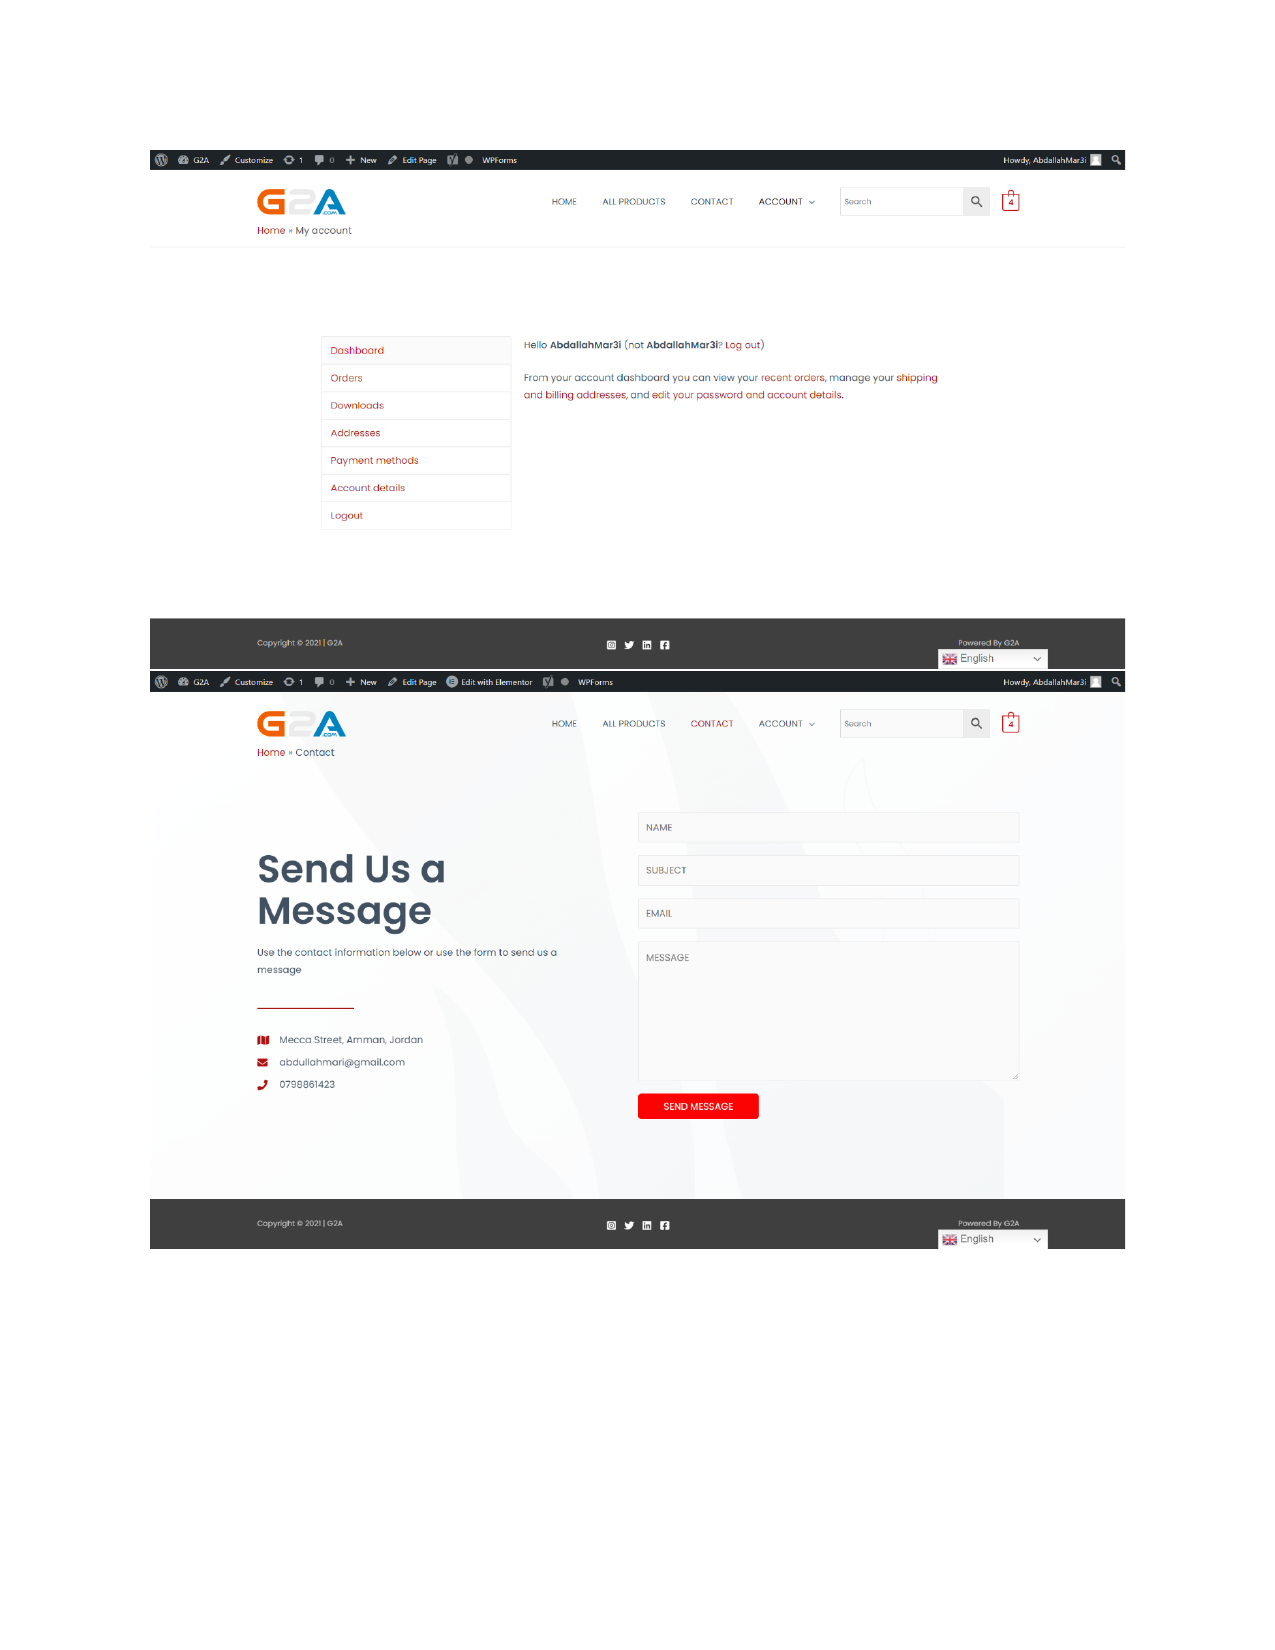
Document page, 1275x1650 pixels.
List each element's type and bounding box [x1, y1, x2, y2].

picture [150, 150, 1125, 669]
picture [150, 671, 1125, 1249]
